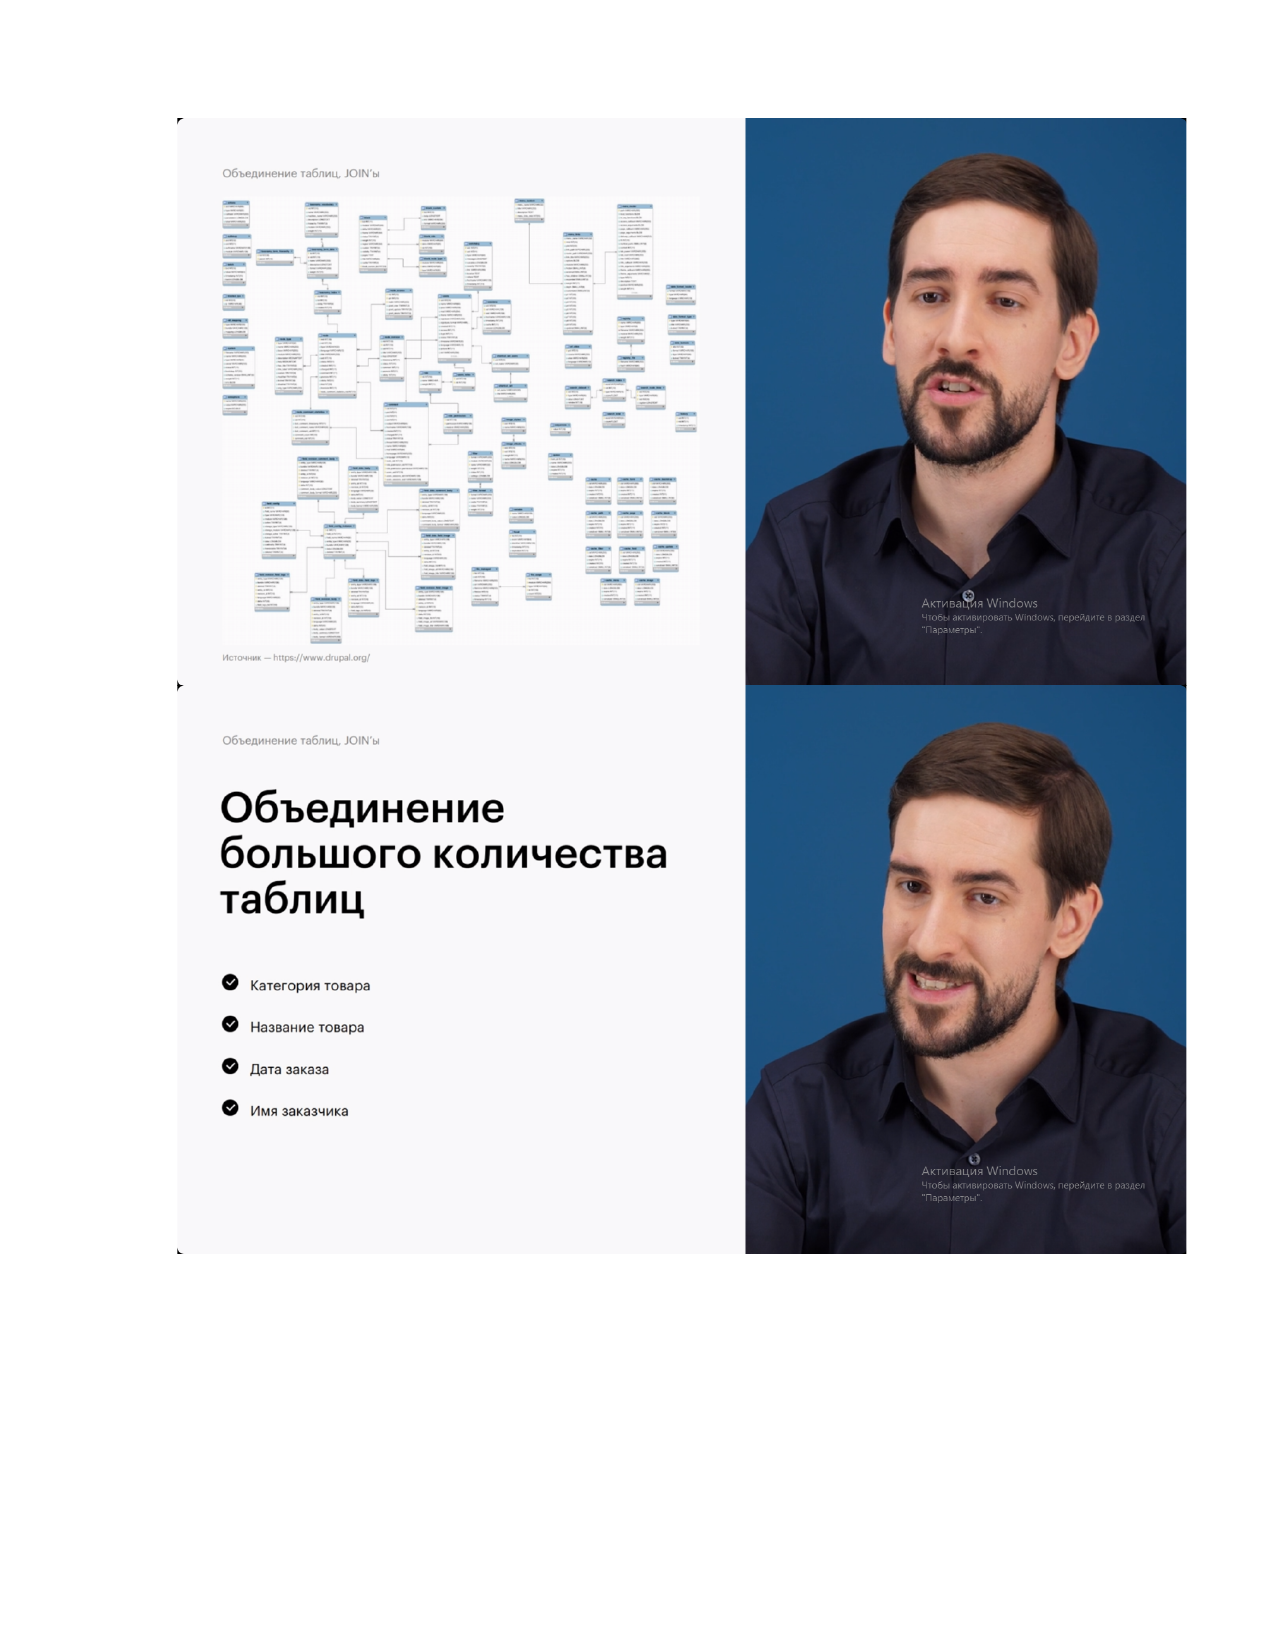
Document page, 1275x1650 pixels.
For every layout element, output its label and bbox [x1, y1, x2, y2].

picture [177, 118, 1187, 1254]
